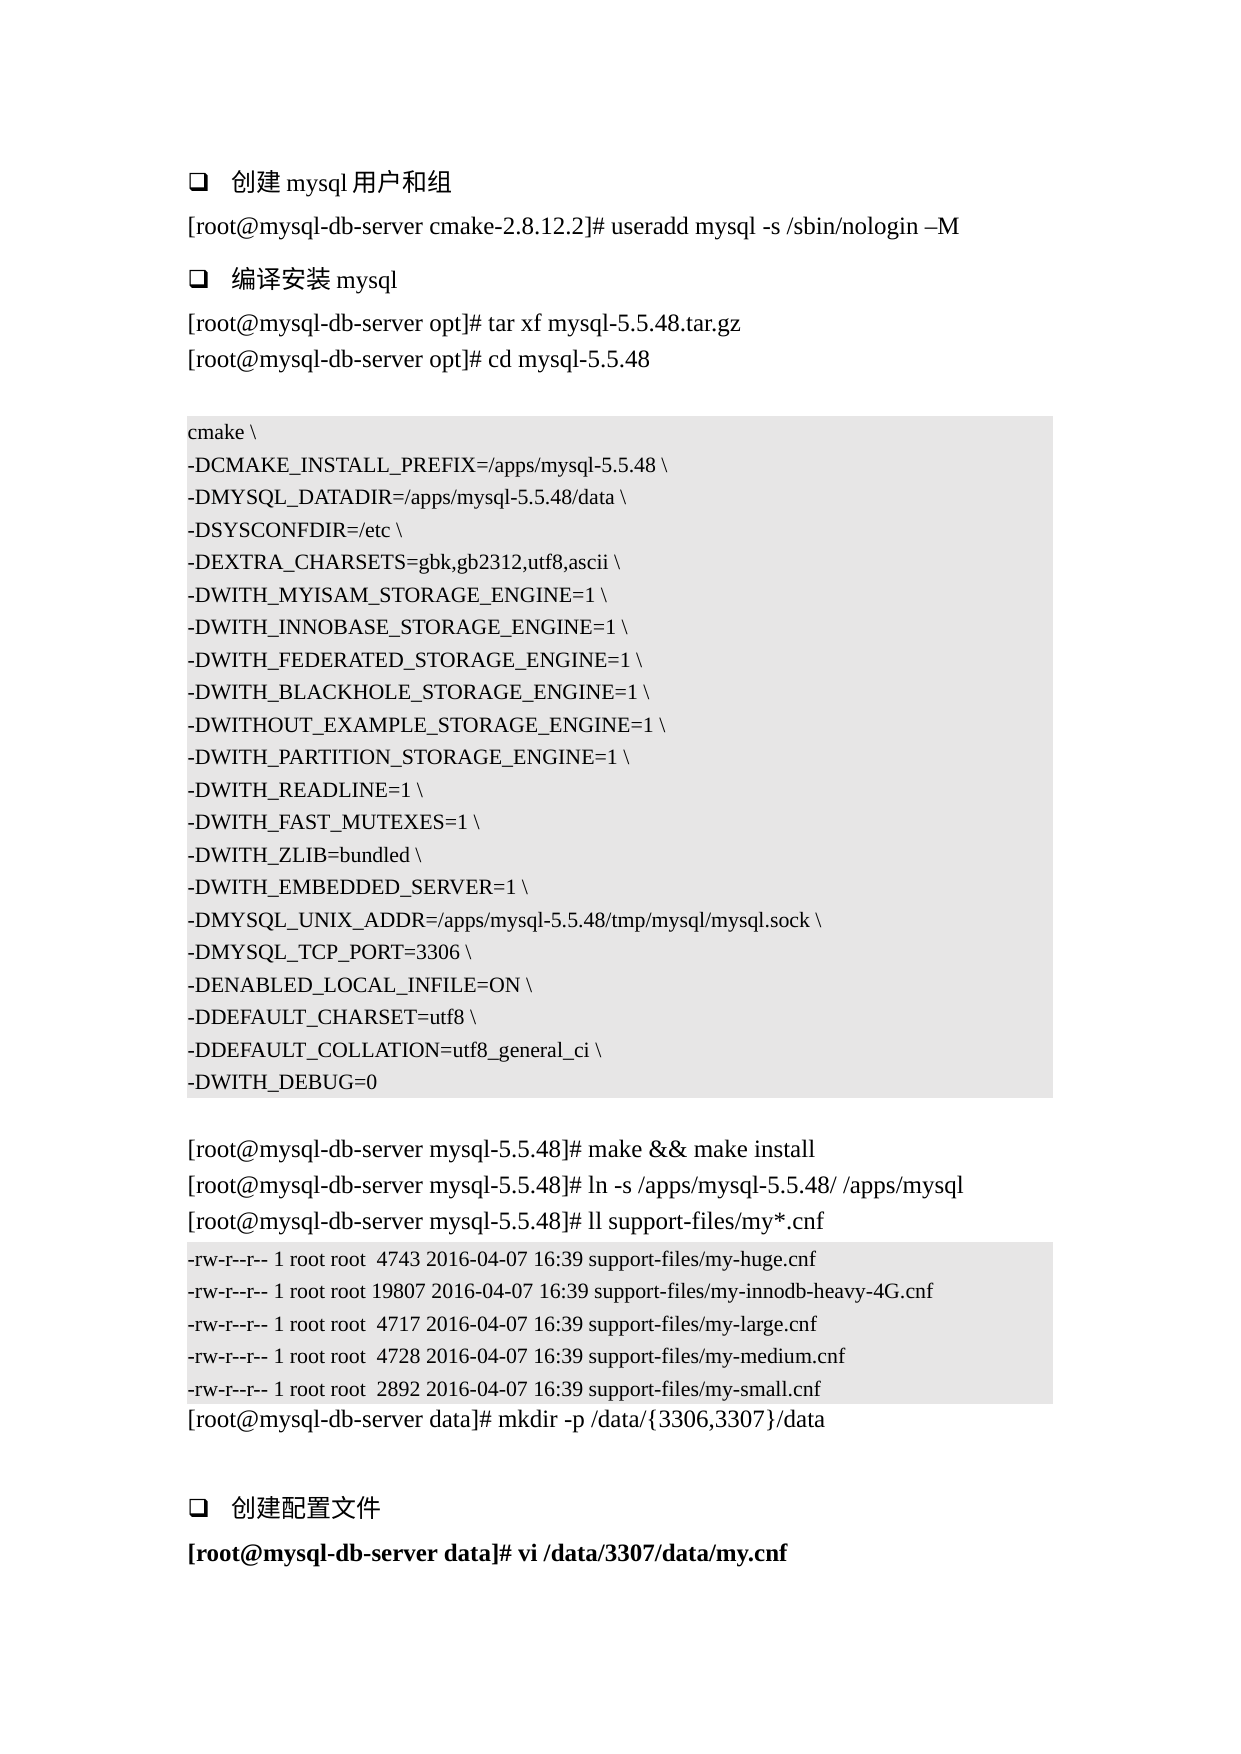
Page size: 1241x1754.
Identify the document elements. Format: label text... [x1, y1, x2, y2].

text [root@mysql-db-server mysql-5.5.48]# ln -s /apps/mysql-5.5.48/ /apps/mysql [187, 1170, 1053, 1199]
text [root@mysql-db-server mysql-5.5.48]# make && make install [187, 1134, 1053, 1163]
text -DDEFAULT_COLLATION=utf8_general_ci \ [187, 1033, 1053, 1066]
text -DMYSQL_TCP_PORT=3306 \ [187, 936, 1053, 968]
text -DWITHOUT_EXAMPLE_STORAGE_ENGINE=1 \ [187, 708, 1053, 741]
text -DWITH_PARTITION_STORAGE_ENGINE=1 \ [187, 741, 1053, 773]
text -DWITH_INNOBASE_STORAGE_ENGINE=1 \ [187, 611, 1053, 643]
text [root@mysql-db-server data]# mkdir -p /data/{3306,3307}/data [187, 1404, 1053, 1433]
text -rw-r--r-- 1 root root 4743 2016-04-07 16:39 support-files/my-huge.cnf [187, 1242, 1053, 1274]
text -DWITH_FEDERATED_STORAGE_ENGINE=1 \ [187, 643, 1053, 676]
text -DWITH_ZLIB=bundled \ [187, 838, 1053, 871]
subtitle 编译安装mysql [187, 259, 1053, 295]
text -rw-r--r-- 1 root root 19807 2016-04-07 16:39 support-files/my-innodb-heavy-4G.cnf [187, 1274, 1053, 1307]
text -DEXTRA_CHARSETS=gbk,gb2312,utf8,ascii \ [187, 546, 1053, 578]
text [root@mysql-db-server data]# vi /data/3307/data/my.cnf [187, 1538, 1053, 1566]
text -DSYSCONFDIR=/etc \ [187, 513, 1053, 546]
text -DENABLED_LOCAL_INFILE=ON \ [187, 968, 1053, 1001]
text cmake \ [187, 416, 1053, 448]
text -DWITH_MYISAM_STORAGE_ENGINE=1 \ [187, 578, 1053, 611]
subtitle 创建mysql用户和组 [187, 162, 1053, 198]
text -DWITH_FAST_MUTEXES=1 \ [187, 806, 1053, 838]
text -rw-r--r-- 1 root root 4728 2016-04-07 16:39 support-files/my-medium.cnf [187, 1339, 1053, 1372]
text -DDEFAULT_CHARSET=utf8 \ [187, 1001, 1053, 1033]
subtitle 创建配置文件 [187, 1489, 1053, 1525]
text -DCMAKE_INSTALL_PREFIX=/apps/mysql-5.5.48 \ [187, 448, 1053, 481]
text -DWITH_READLINE=1 \ [187, 773, 1053, 806]
text [root@mysql-db-server mysql-5.5.48]# ll support-files/my*.cnf [187, 1206, 1053, 1235]
text -DMYSQL_UNIX_ADDR=/apps/mysql-5.5.48/tmp/mysql/mysql.sock \ [187, 903, 1053, 936]
text [root@mysql-db-server opt]# cd mysql-5.5.48 [187, 344, 1053, 373]
text -DWITH_BLACKHOLE_STORAGE_ENGINE=1 \ [187, 676, 1053, 708]
text -DWITH_EMBEDDED_SERVER=1 \ [187, 871, 1053, 903]
text [root@mysql-db-server cmake-2.8.12.2]# useradd mysql -s /sbin/nologin –M [187, 211, 1053, 239]
text -rw-r--r-- 1 root root 4717 2016-04-07 16:39 support-files/my-large.cnf [187, 1307, 1053, 1339]
text -DMYSQL_DATADIR=/apps/mysql-5.5.48/data \ [187, 481, 1053, 513]
text -DWITH_DEBUG=0 [187, 1066, 1053, 1098]
text -rw-r--r-- 1 root root 2892 2016-04-07 16:39 support-files/my-small.cnf [187, 1372, 1053, 1404]
text [root@mysql-db-server opt]# tar xf mysql-5.5.48.tar.gz [187, 308, 1053, 337]
